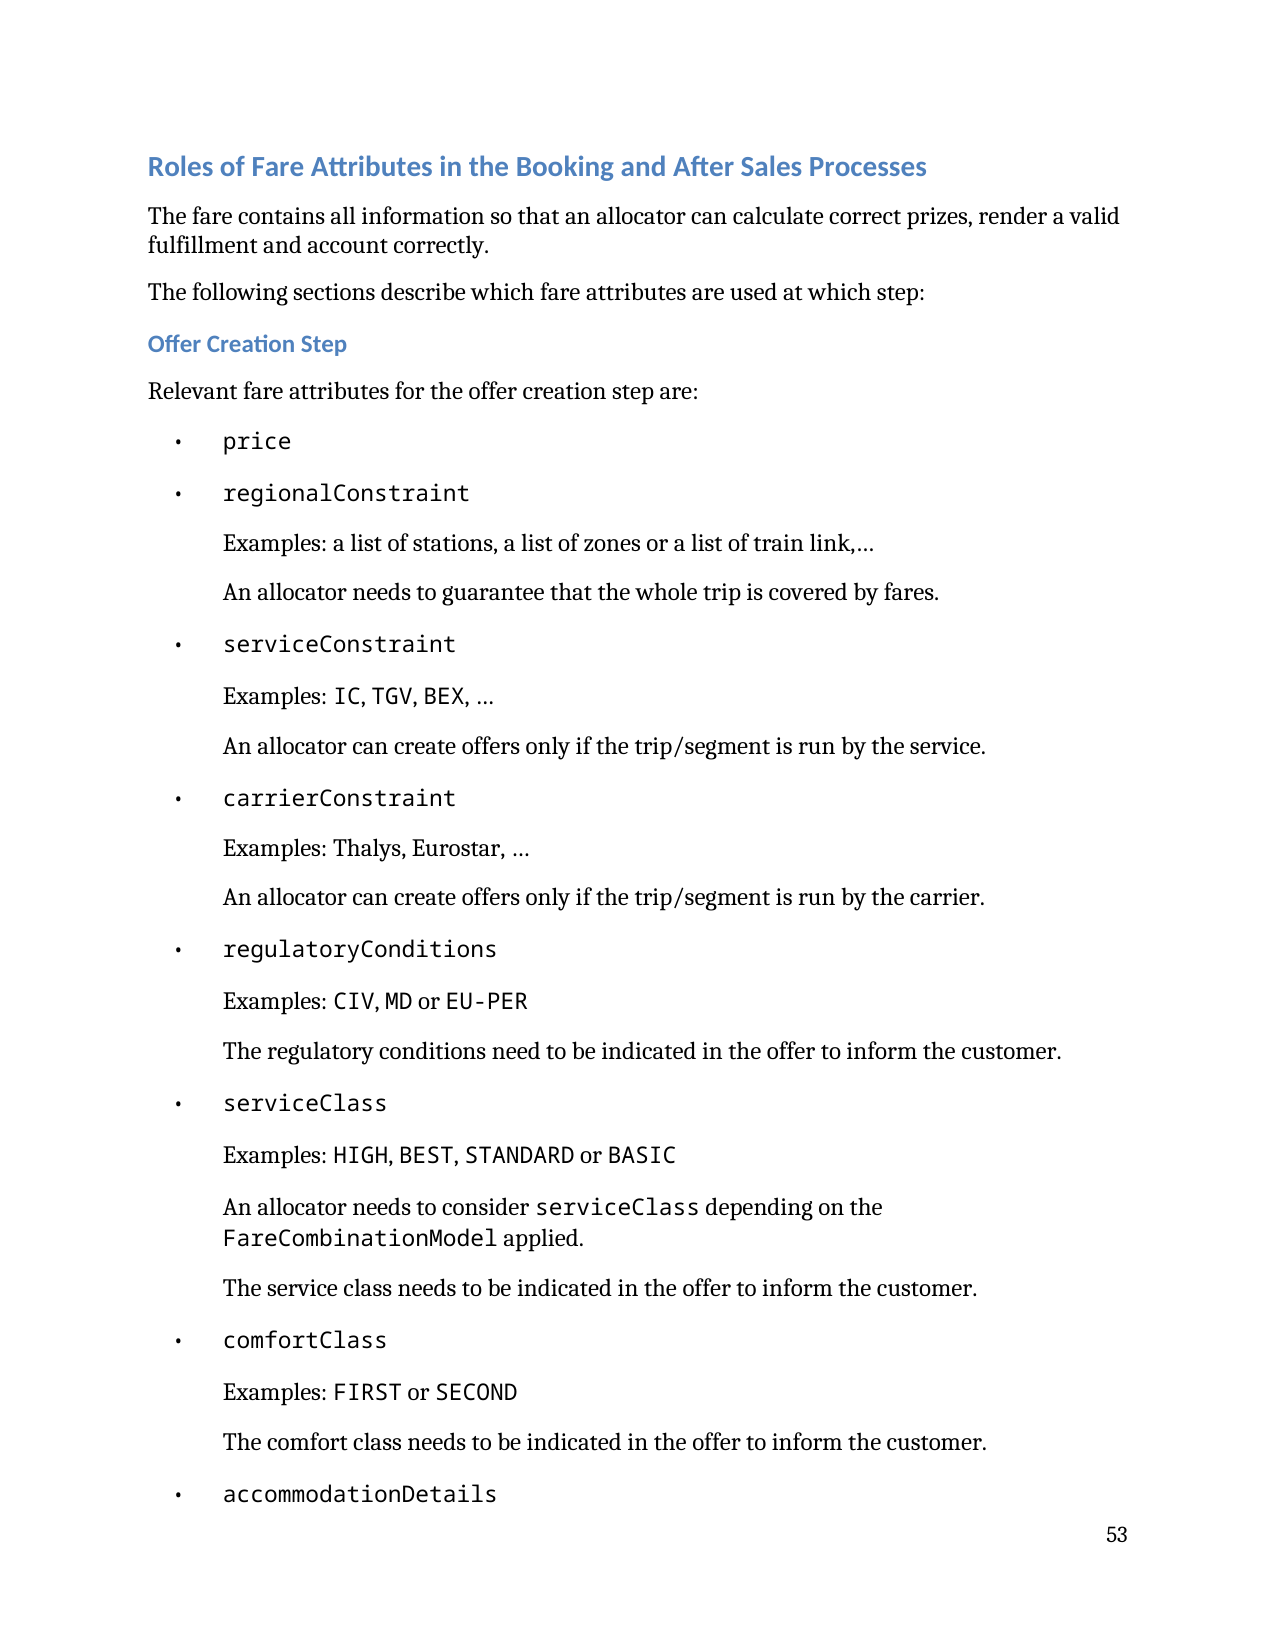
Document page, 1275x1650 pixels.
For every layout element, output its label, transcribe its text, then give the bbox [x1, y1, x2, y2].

list The comfort class needs to be indicated in the offer to inform the customer. [173, 1428, 1127, 1457]
list regulatoryConditions [173, 933, 1127, 964]
list Examples: HIGH, BEST, STANDARD or BASIC [173, 1139, 1127, 1170]
subtitle Offer Creation Step [148, 328, 1127, 358]
text Relevant fare attributes for the offer creation step are: [148, 377, 1127, 406]
list An allocator can create offers only if the trip/segment is run by the service. [173, 732, 1127, 761]
list comfortClass [173, 1324, 1127, 1355]
list price [173, 424, 1127, 456]
list Examples: IC, TGV, BEX, … [173, 680, 1127, 711]
list The regulatory conditions need to be indicated in the offer to inform the customer. [173, 1037, 1127, 1066]
text The fare contains all information so that an allocator can calculate correct prizes, render a valid fulfillment and account correctly. [148, 202, 1127, 259]
list accommodationDetails [173, 1477, 1127, 1509]
list An allocator needs to consider serviceClass depending on the FareCombinationModel applied. [173, 1191, 1127, 1253]
subtitle Roles of Fare Attributes in the Booking and After Sales Processes [148, 148, 1127, 183]
list Examples: FIRST or SECOND [173, 1376, 1127, 1407]
list An allocator can create offers only if the trip/segment is run by the carrier. [173, 883, 1127, 912]
list serviceConstraint [173, 628, 1127, 659]
list serviceClass [173, 1087, 1127, 1118]
list regionalConstraint [173, 477, 1127, 508]
list Examples: Thalys, Eurostar, … [173, 834, 1127, 862]
list Examples: CIV, MD or EU-PER [173, 985, 1127, 1016]
text The following sections describe which fare attributes are used at which step: [148, 278, 1127, 307]
list carrierConstraint [173, 782, 1127, 813]
list An allocator needs to guarantee that the whole trip is covered by fares. [173, 578, 1127, 607]
list The service class needs to be indicated in the offer to inform the customer. [173, 1274, 1127, 1303]
list Examples: a list of stations, a list of zones or a list of train link,… [173, 529, 1127, 557]
